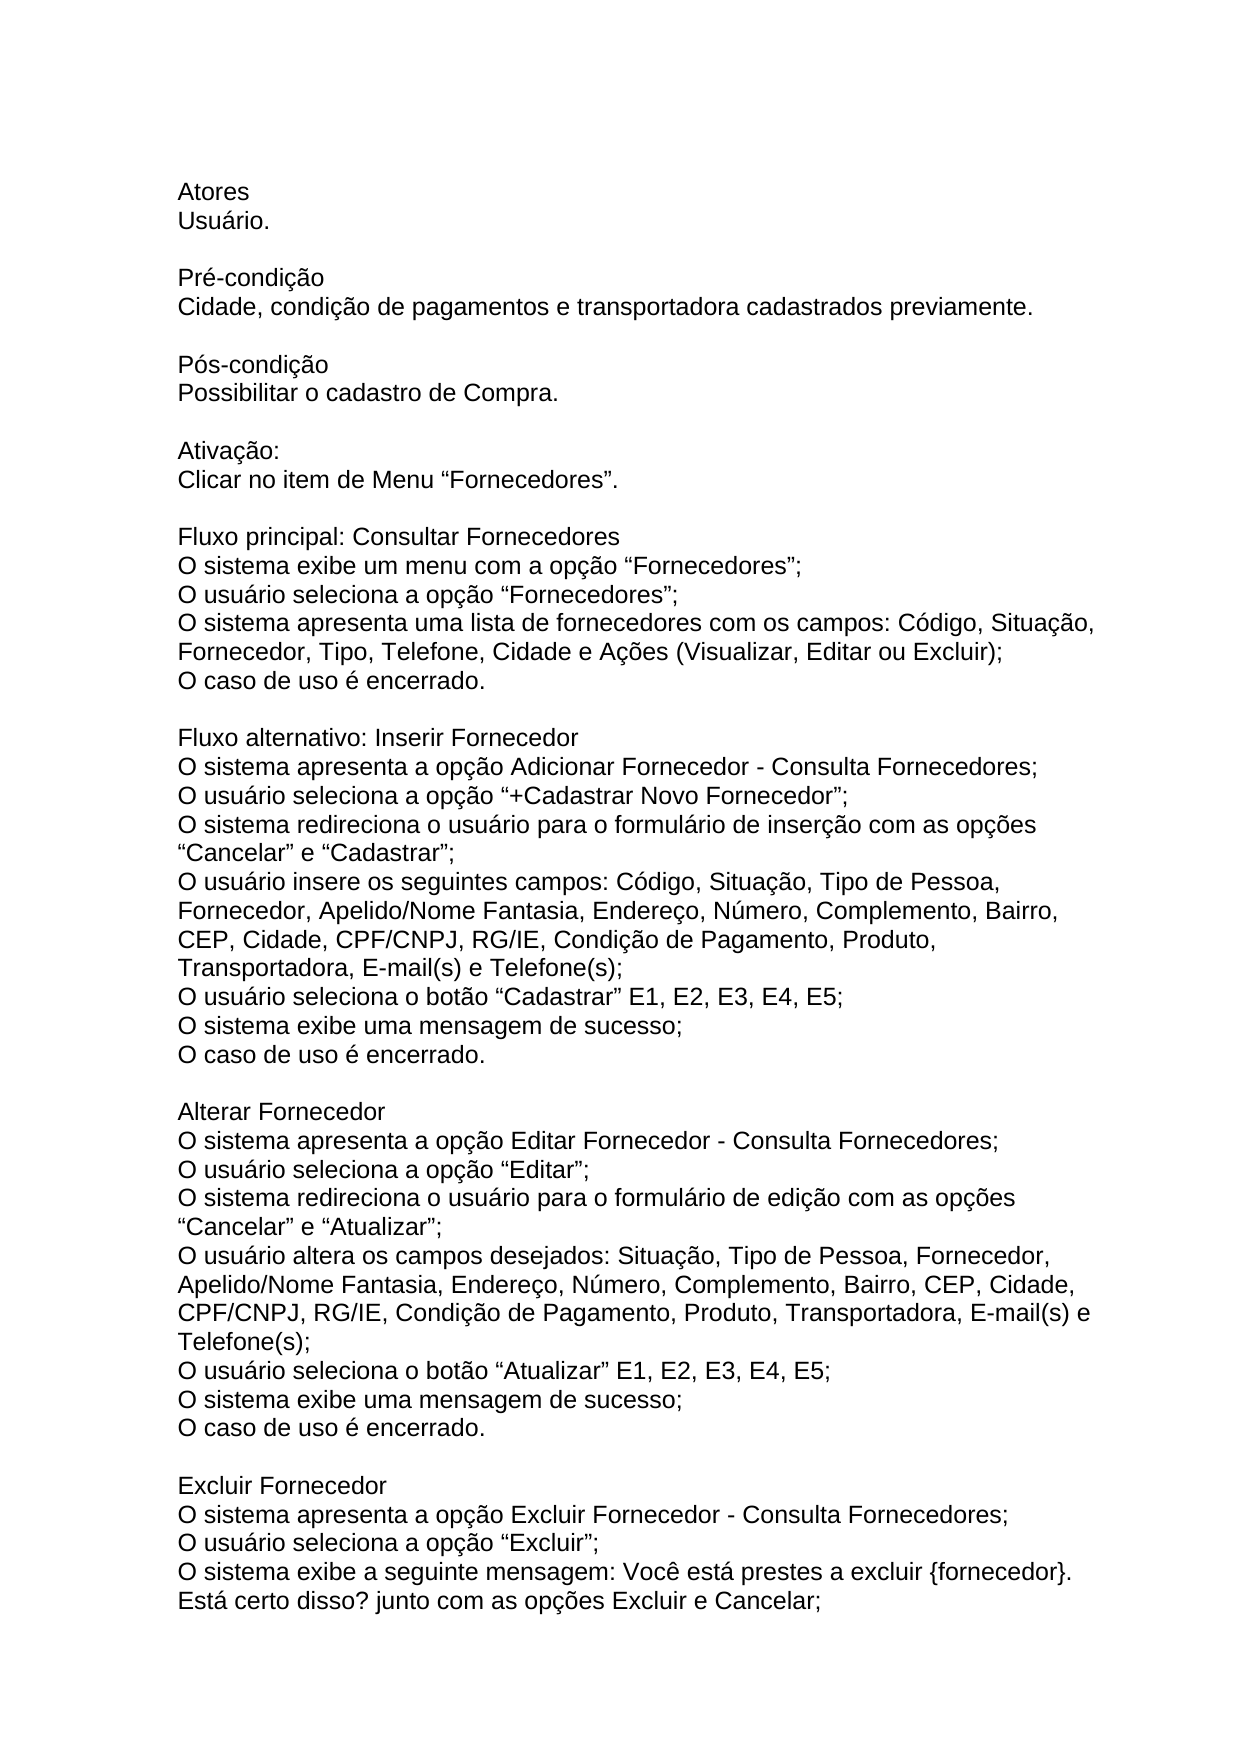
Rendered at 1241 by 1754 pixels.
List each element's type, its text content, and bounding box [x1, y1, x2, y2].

text O sistema exibe uma mensagem de sucesso; [177, 1011, 1122, 1040]
text O caso de uso é encerrado. [177, 666, 1122, 695]
text Usuário. [177, 206, 1122, 235]
text O sistema exibe a seguinte mensagem: Você está prestes a excluir {fornecedor}. Está certo disso? junto com as opções Excluir e Cancelar; [177, 1557, 1122, 1615]
text O sistema exibe um menu com a opção “Fornecedores”; [177, 551, 1122, 580]
text O usuário altera os campos desejados: Situação, Tipo de Pessoa, Fornecedor, Apelido/Nome Fantasia, Endereço, Número, Complemento, Bairro, CEP, Cidade, CPF/CNPJ, RG/IE, Condição de Pagamento, Produto, Transportadora, E-mail(s) e Telefone(s); [177, 1241, 1122, 1356]
text O usuário seleciona a opção “Editar”; [177, 1155, 1122, 1183]
text Fluxo alternativo: Inserir Fornecedor [177, 723, 1122, 752]
text O sistema apresenta uma lista de fornecedores com os campos: Código, Situação, Fornecedor, Tipo, Telefone, Cidade e Ações (Visualizar, Editar ou Excluir); [177, 608, 1122, 666]
text Alterar Fornecedor [177, 1097, 1122, 1126]
text Pré-condição [177, 263, 1122, 292]
text O usuário seleciona o botão “Cadastrar” E1, E2, E3, E4, E5; [177, 982, 1122, 1011]
text O sistema redireciona o usuário para o formulário de inserção com as opções “Cancelar” e “Cadastrar”; [177, 810, 1122, 867]
text O usuário seleciona a opção “Excluir”; [177, 1528, 1122, 1557]
text Excluir Fornecedor [177, 1471, 1122, 1500]
text Atores [177, 177, 1122, 206]
text Ativação: Clicar no item de Menu “Fornecedores”. [177, 436, 1122, 493]
text O usuário seleciona a opção “Fornecedores”; [177, 580, 1122, 608]
text O sistema apresenta a opção Editar Fornecedor - Consulta Fornecedores; [177, 1126, 1122, 1155]
text O sistema apresenta a opção Excluir Fornecedor - Consulta Fornecedores; [177, 1500, 1122, 1528]
text O usuário seleciona o botão “Atualizar” E1, E2, E3, E4, E5; [177, 1356, 1122, 1385]
text O sistema redireciona o usuário para o formulário de edição com as opções “Cancelar” e “Atualizar”; [177, 1183, 1122, 1241]
text O caso de uso é encerrado. [177, 1040, 1122, 1068]
text Cidade, condição de pagamentos e transportadora cadastrados previamente. [177, 292, 1122, 321]
text O usuário insere os seguintes campos: Código, Situação, Tipo de Pessoa, Fornecedor, Apelido/Nome Fantasia, Endereço, Número, Complemento, Bairro, CEP, Cidade, CPF/CNPJ, RG/IE, Condição de Pagamento, Produto, Transportadora, E-mail(s) e Telefone(s); [177, 867, 1122, 982]
text O caso de uso é encerrado. [177, 1413, 1122, 1442]
text O usuário seleciona a opção “+Cadastrar Novo Fornecedor”; [177, 781, 1122, 810]
text Pós-condição [177, 350, 1122, 378]
text Possibilitar o cadastro de Compra. [177, 378, 1122, 407]
text O sistema exibe uma mensagem de sucesso; [177, 1385, 1122, 1413]
text Fluxo principal: Consultar Fornecedores [177, 522, 1122, 551]
text O sistema apresenta a opção Adicionar Fornecedor - Consulta Fornecedores; [177, 752, 1122, 781]
